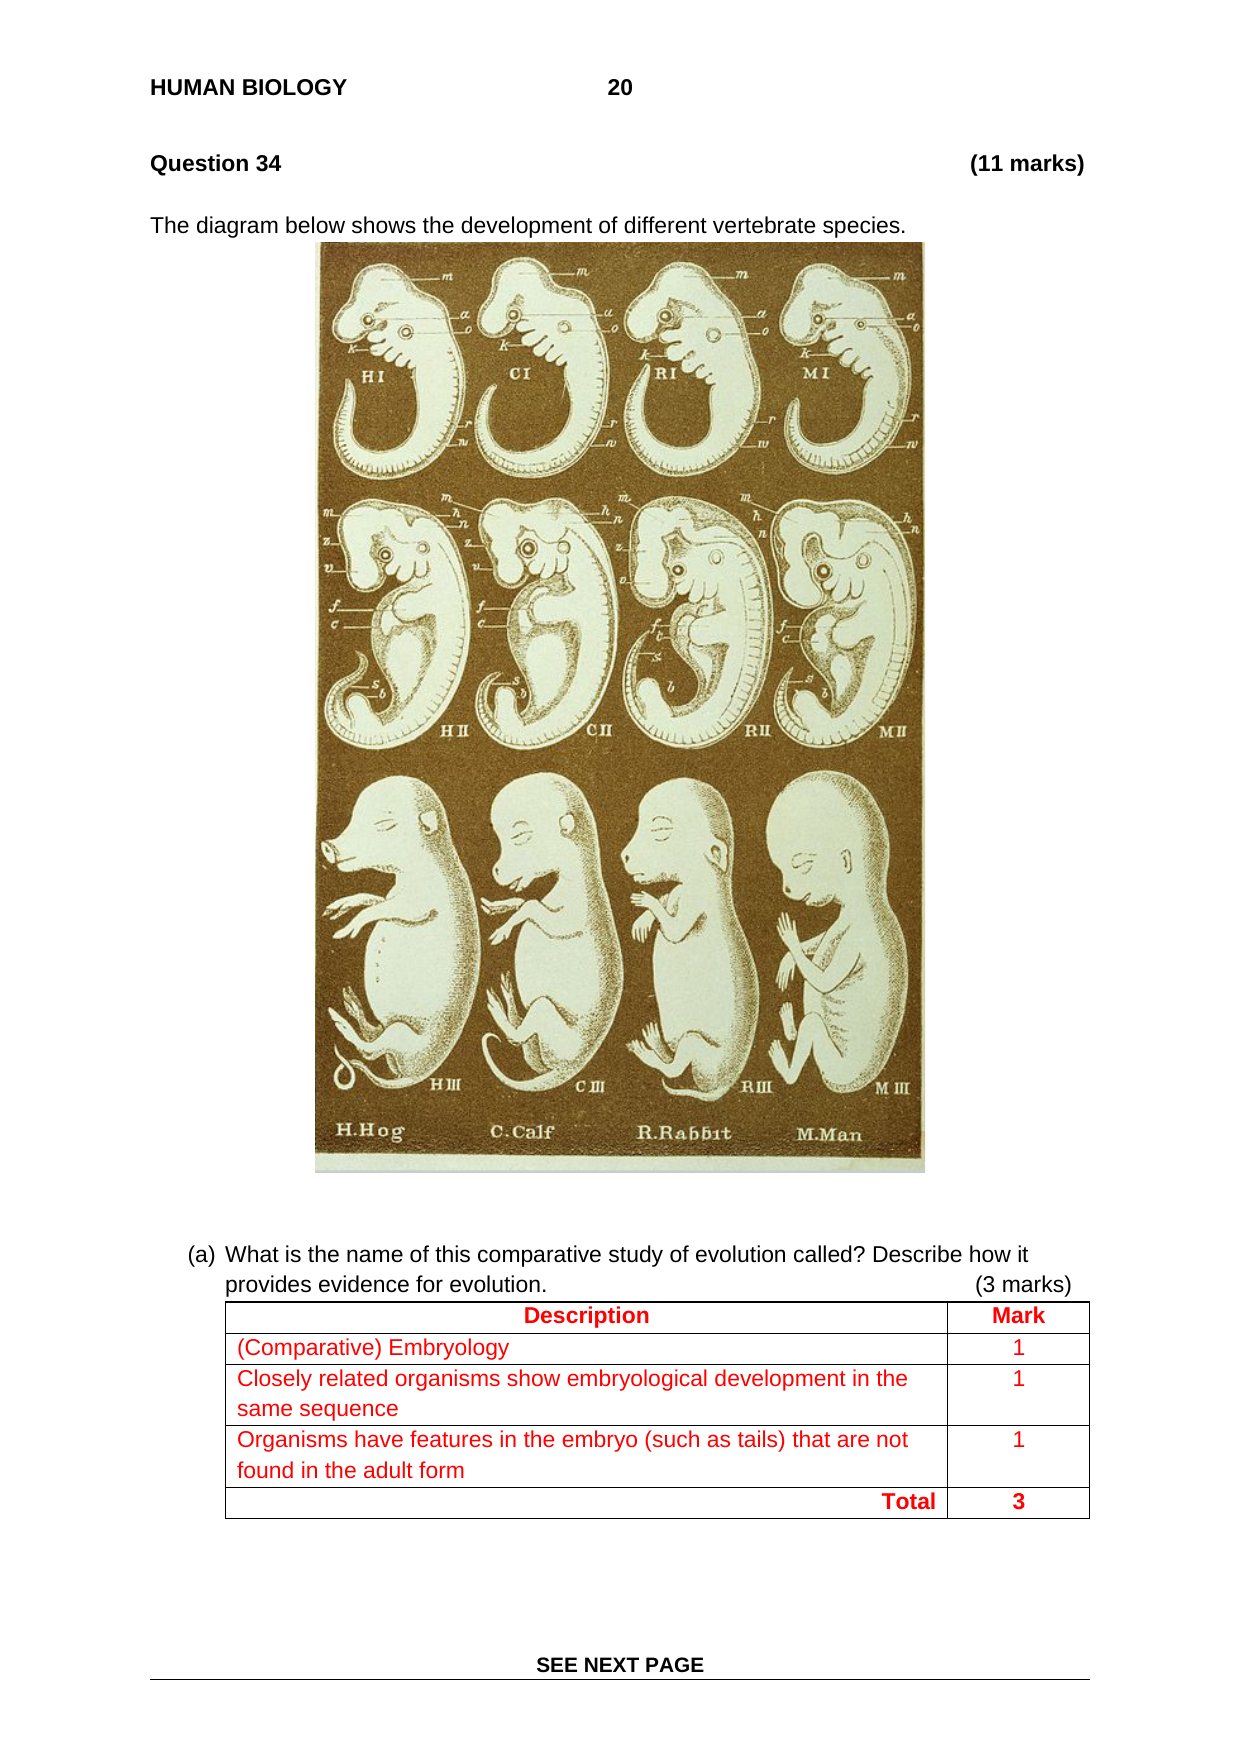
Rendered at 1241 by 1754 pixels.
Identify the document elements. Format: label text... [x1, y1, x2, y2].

table_cell 1 [948, 1334, 1089, 1364]
list What is the name of this comparative study of evolution called? Describe how it provides evidence for evolution. (3 marks) [187, 1241, 1090, 1297]
table_cell 1 [948, 1426, 1089, 1487]
table_cell (Comparative) Embryology [226, 1334, 947, 1364]
table_header Mark [948, 1303, 1089, 1333]
text Question 34 (11 marks) [150, 150, 1090, 176]
table_cell Closely related organisms show embryological development in the same sequence [226, 1365, 947, 1425]
table_cell Total [226, 1488, 947, 1518]
text The diagram below shows the development of different vertebrate species. [150, 212, 1090, 239]
table_header Description [226, 1303, 947, 1333]
picture [315, 242, 926, 1173]
table_cell 3 [948, 1488, 1089, 1518]
table_cell Organisms have features in the embryo (such as tails) that are not found in the adult form [226, 1426, 947, 1487]
table_cell 1 [948, 1365, 1089, 1425]
